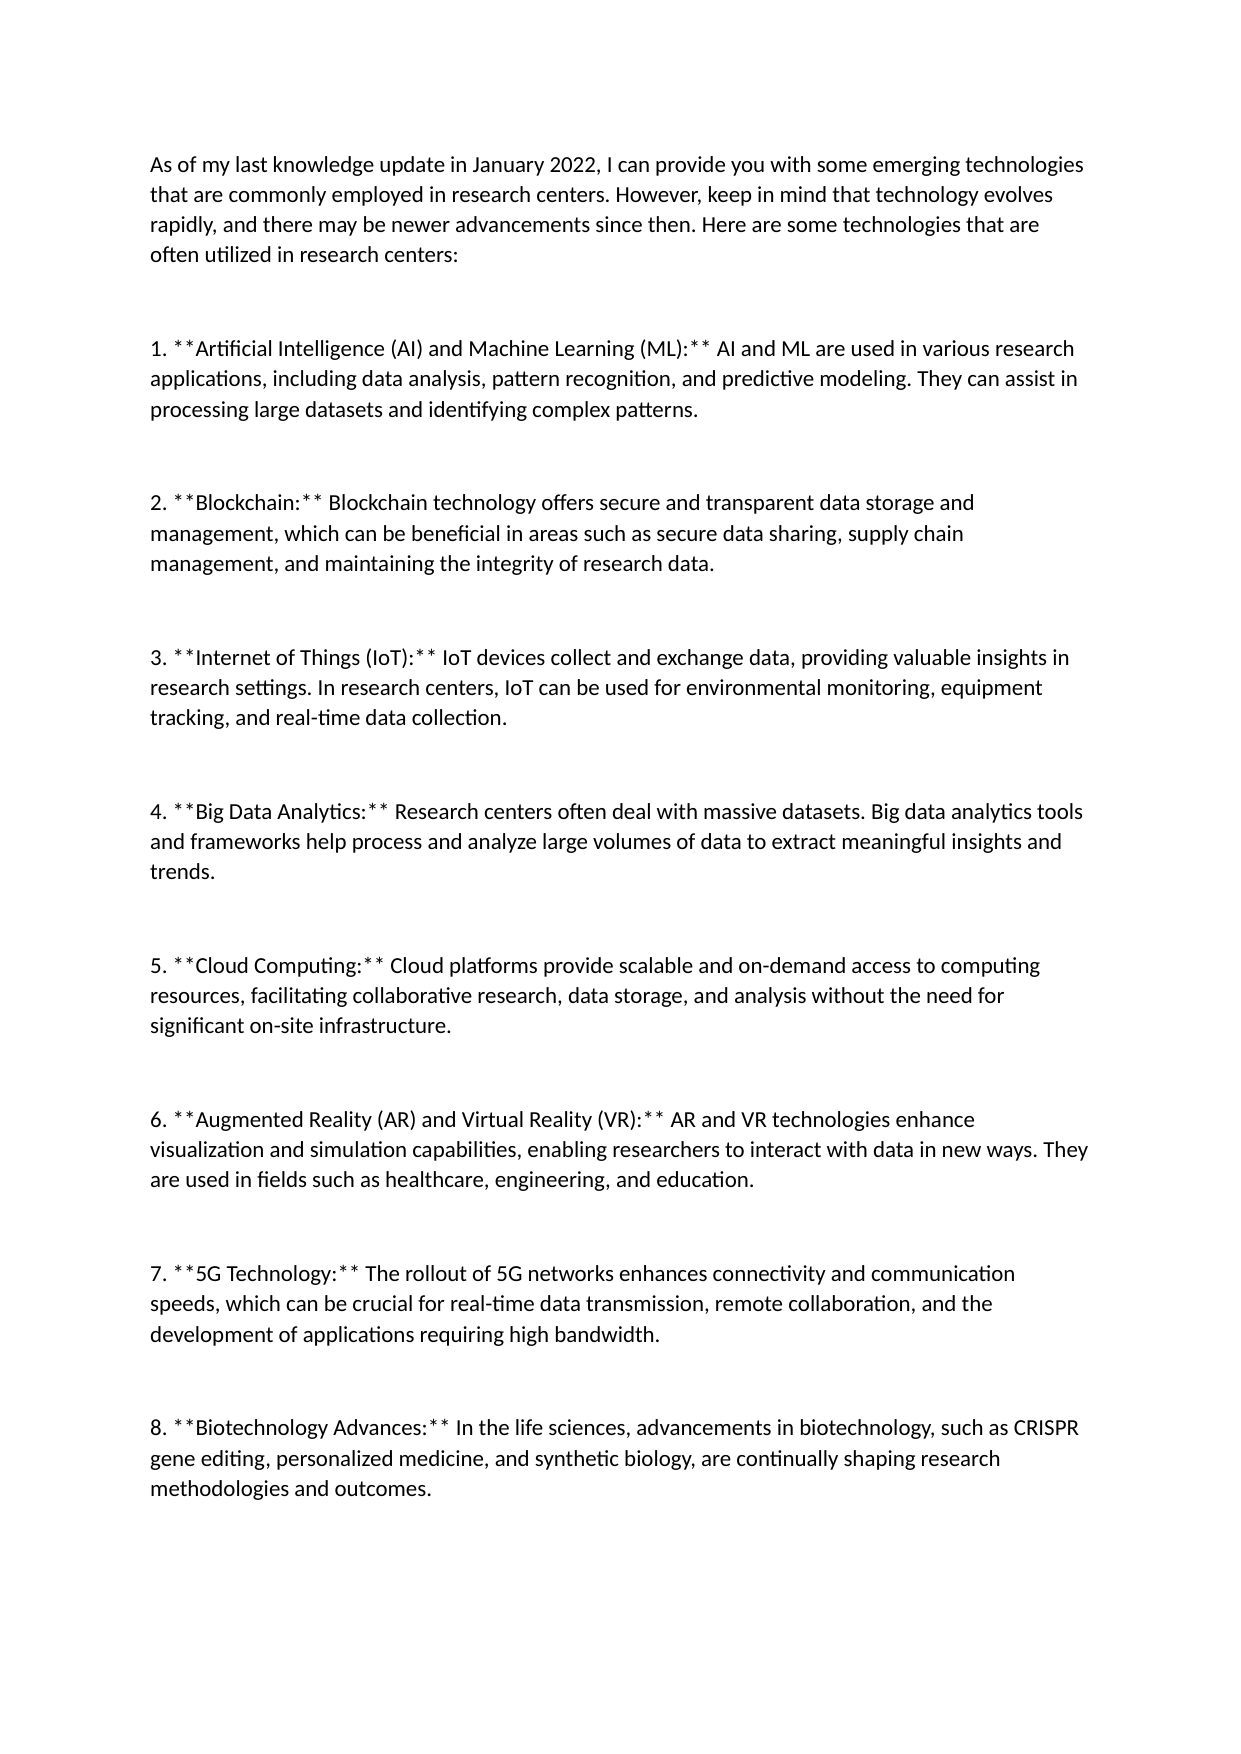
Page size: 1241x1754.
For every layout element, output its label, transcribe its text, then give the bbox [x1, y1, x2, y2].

text 4. **Big Data Analytics:** Research centers often deal with massive datasets. Big data analytics tools and frameworks help process and analyze large volumes of data to extract meaningful insights and trends. [150, 797, 1090, 885]
text As of my last knowledge update in January 2022, I can provide you with some emerging technologies that are commonly employed in research centers. However, keep in mind that technology evolves rapidly, and there may be newer advancements since then. Here are some technologies that are often utilized in research centers: [150, 150, 1090, 269]
text 6. **Augmented Reality (AR) and Virtual Reality (VR):** AR and VR technologies enhance visualization and simulation capabilities, enabling researchers to interact with data in new ways. They are used in fields such as healthcare, engineering, and education. [150, 1105, 1090, 1194]
text 3. **Internet of Things (IoT):** IoT devices collect and exchange data, providing valuable insights in research settings. In research centers, IoT can be used for environmental monitoring, equipment tracking, and real-time data collection. [150, 643, 1090, 731]
text 2. **Blockchain:** Blockchain technology offers secure and transparent data storage and management, which can be beneficial in areas such as secure data sharing, supply chain management, and maintaining the integrity of research data. [150, 488, 1090, 577]
text 7. **5G Technology:** The rollout of 5G networks enhances connectivity and communication speeds, which can be crucial for real-time data transmission, remote collaboration, and the development of applications requiring high bandwidth. [150, 1259, 1090, 1348]
text 8. **Biotechnology Advances:** In the life sciences, advancements in biotechnology, such as CRISPR gene editing, personalized medicine, and synthetic biology, are continually shaping research methodologies and outcomes. [150, 1413, 1090, 1502]
text 1. **Artificial Intelligence (AI) and Machine Learning (ML):** AI and ML are used in various research applications, including data analysis, pattern recognition, and predictive modeling. They can assist in processing large datasets and identifying complex patterns. [150, 334, 1090, 423]
text 5. **Cloud Computing:** Cloud platforms provide scalable and on-demand access to computing resources, facilitating collaborative research, data storage, and analysis without the need for significant on-site infrastructure. [150, 951, 1090, 1039]
